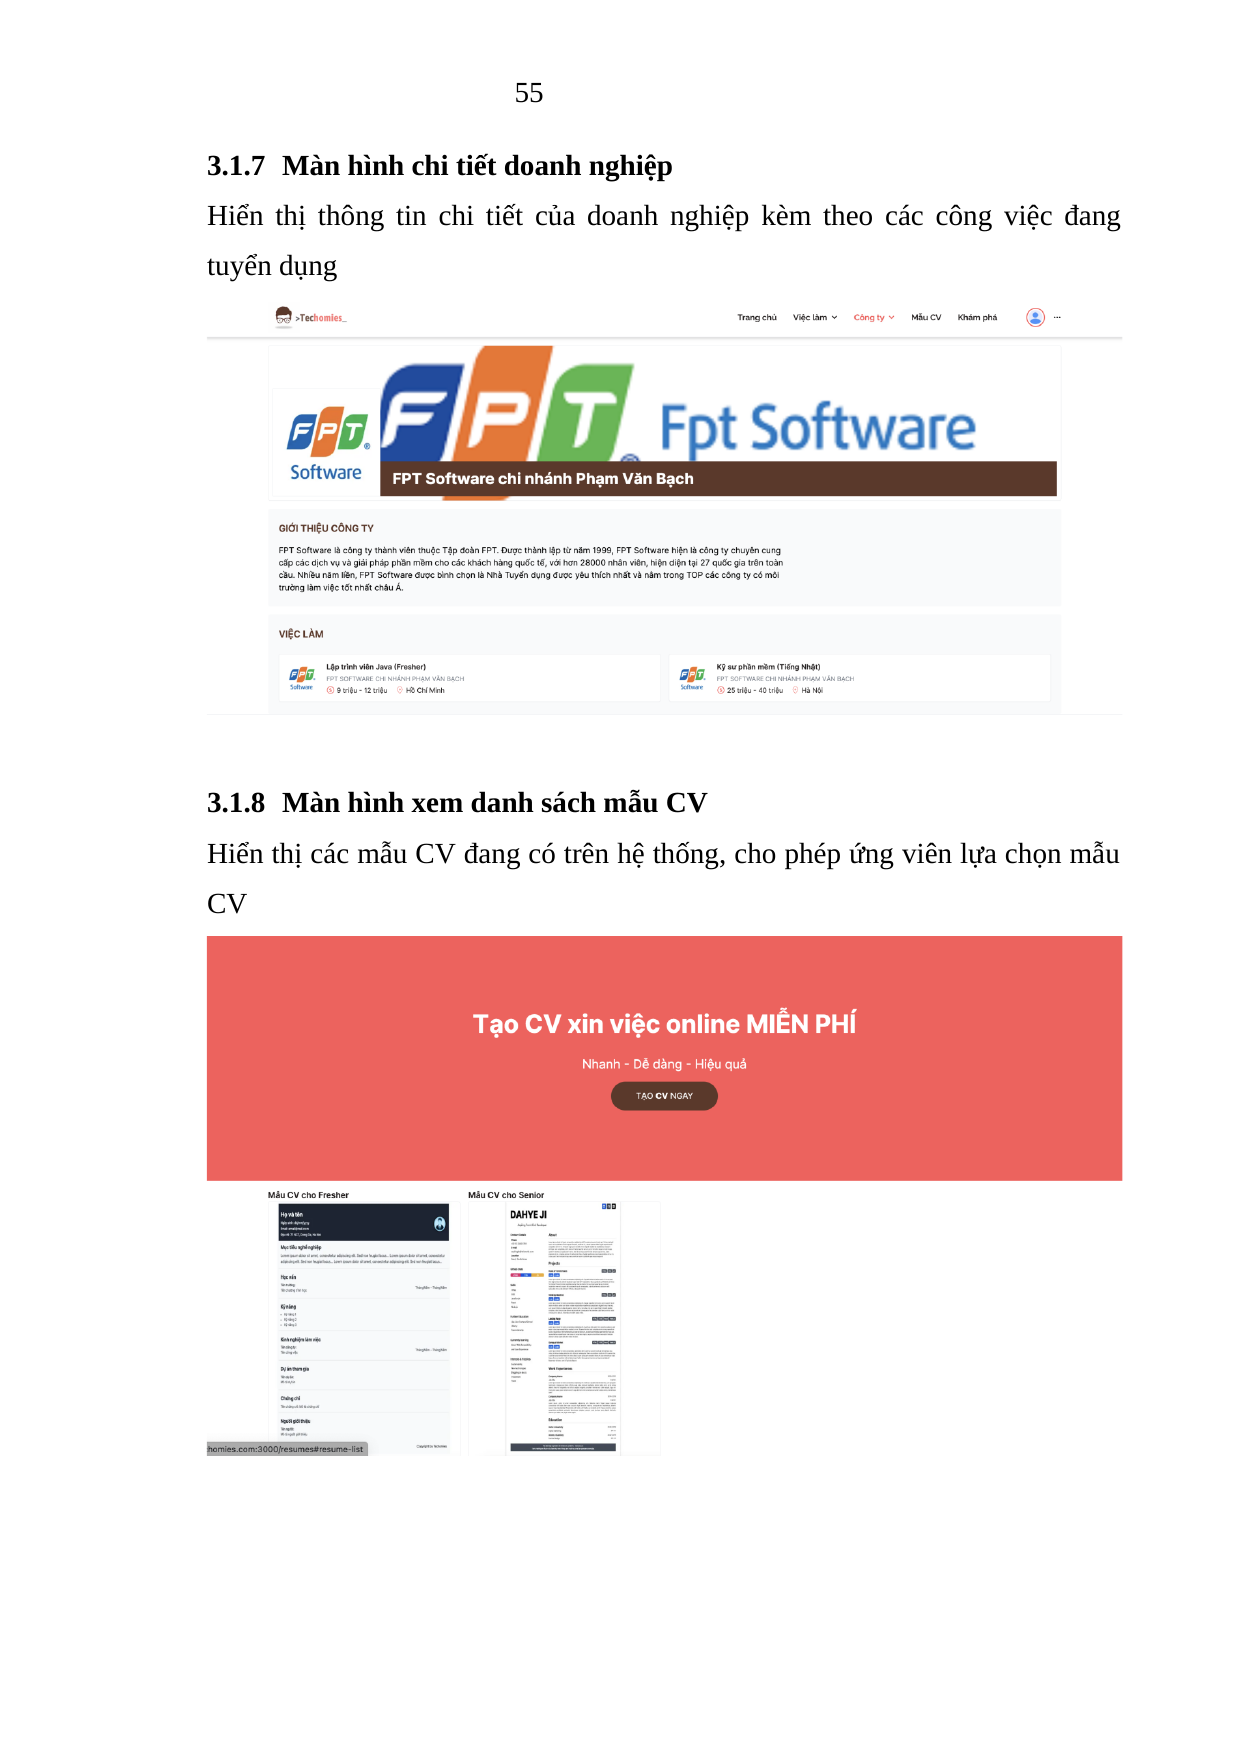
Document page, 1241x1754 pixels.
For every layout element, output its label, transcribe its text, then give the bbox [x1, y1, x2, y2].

subtitle Màn hình chi tiết doanh nghiệp [207, 148, 1122, 181]
picture [206, 936, 1123, 1456]
subtitle Màn hình xem danh sách mẫu CV [207, 786, 1122, 819]
picture [206, 298, 1123, 715]
text Hiển thị các mẫu CV đang có trên hệ thống, cho phép ứng viên lựa chọn mẫu CV [207, 836, 1122, 920]
text Hiển thị thông tin chi tiết của doanh nghiệp kèm theo các công việc đang tuyển dụng [207, 198, 1122, 282]
